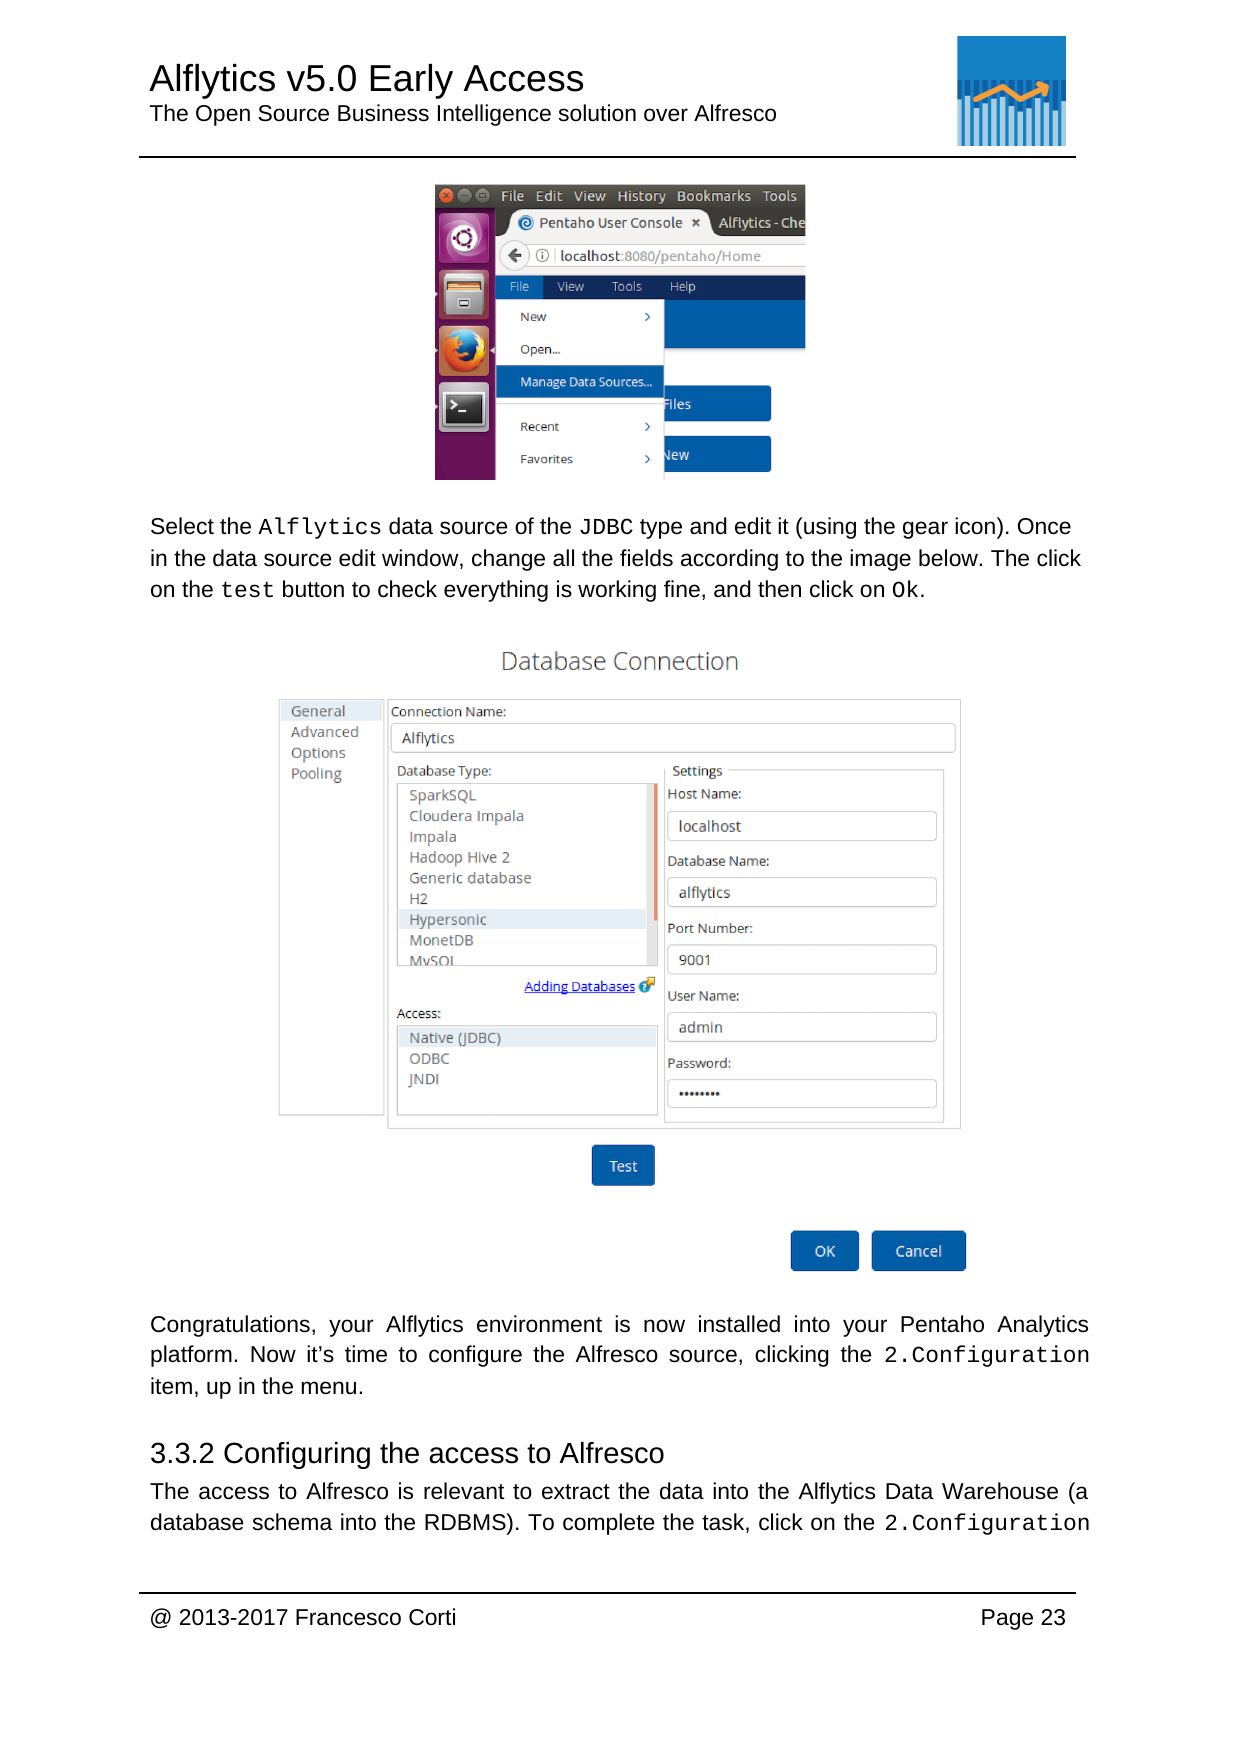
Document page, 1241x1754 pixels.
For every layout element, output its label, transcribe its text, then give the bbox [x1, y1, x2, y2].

text Select the Alflytics data source of the JDBC type and edit it (using the gear icon). Once in the data source edit window, change all the fields according to the image below. The click on the test button to check everything is working fine, and then click on Ok. [150, 513, 1090, 604]
text Congratulations, your Alflytics environment is now installed into your Pentaho Analytics platform. Now it’s time to configure the Alfresco source, clicking the 2.Configuration item, up in the menu. [150, 1311, 1090, 1399]
picture [435, 184, 806, 480]
subtitle 3.3.2 Configuring the access to Alfresco [150, 1436, 1090, 1470]
picture [957, 36, 1066, 146]
picture [268, 638, 972, 1277]
